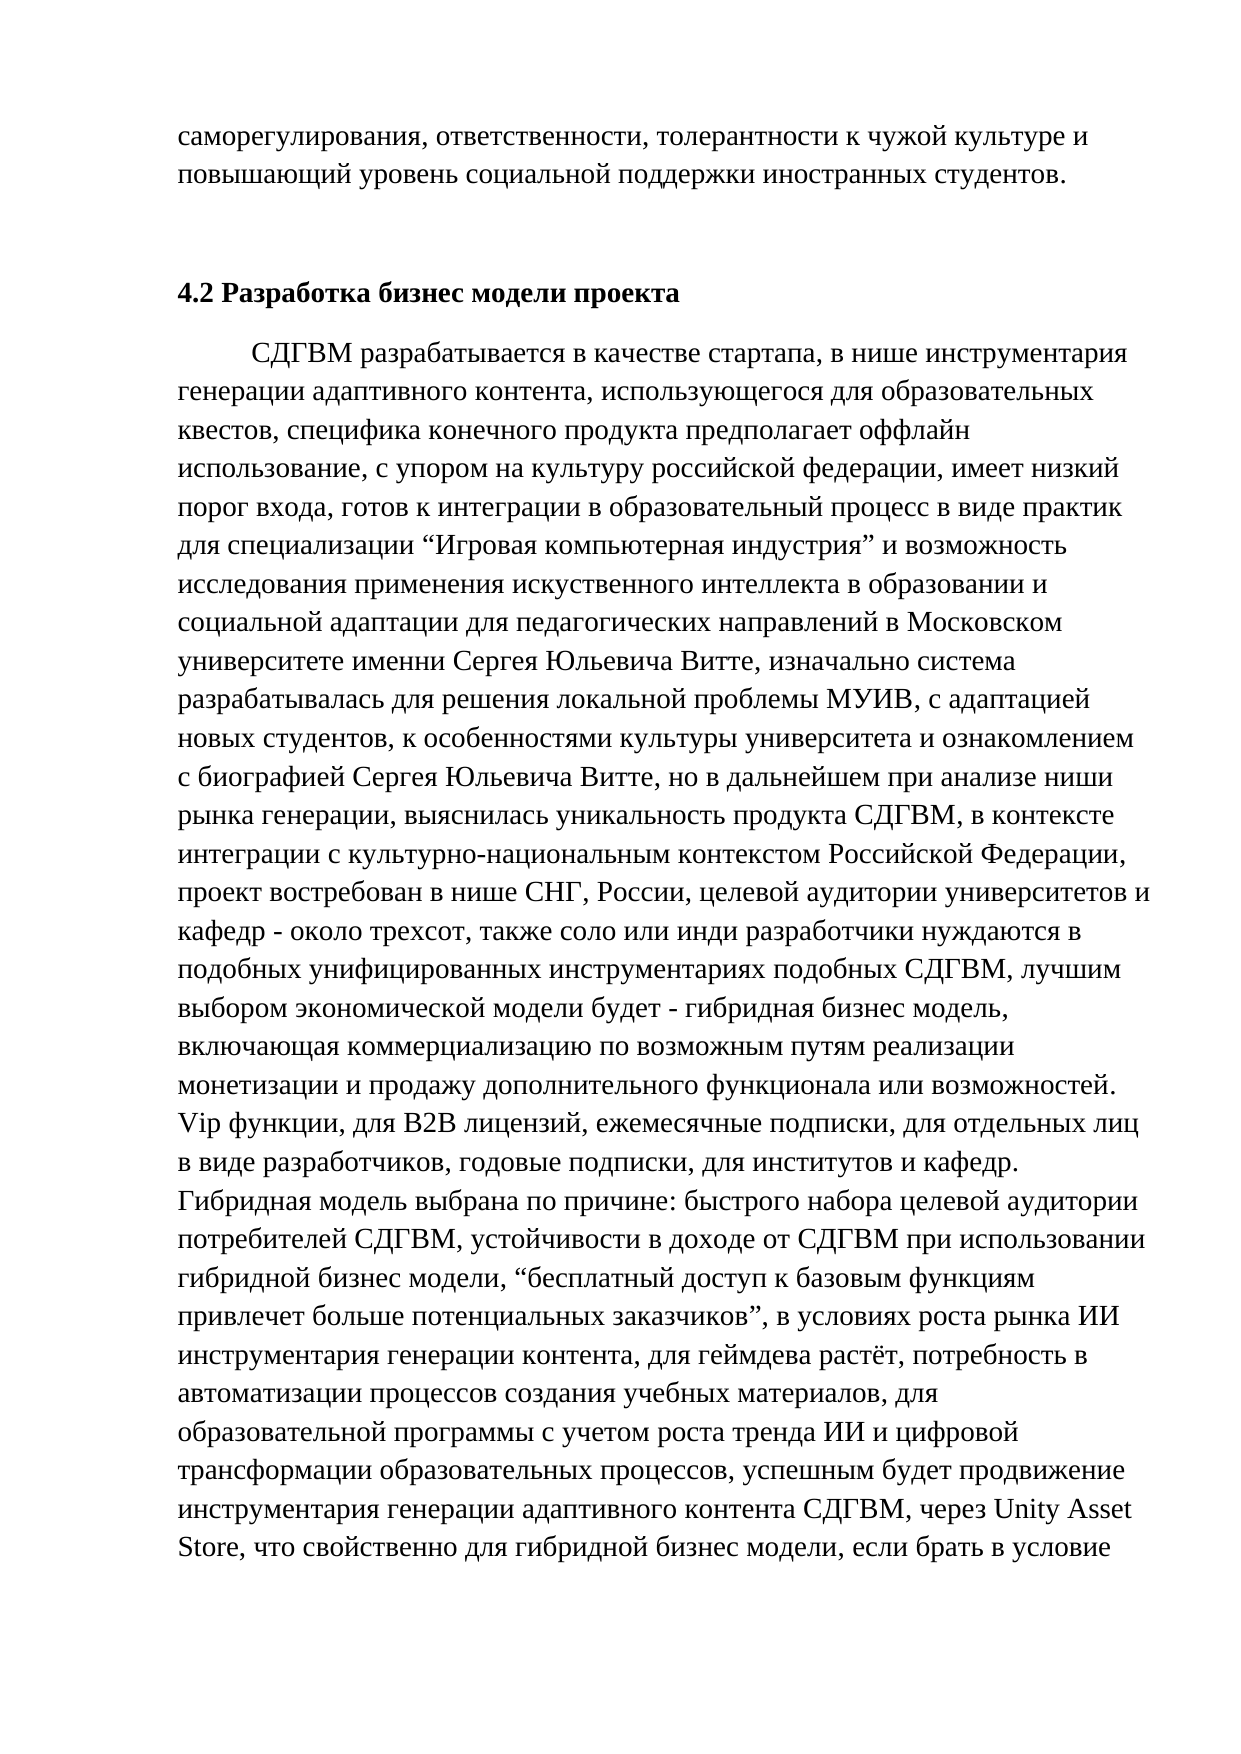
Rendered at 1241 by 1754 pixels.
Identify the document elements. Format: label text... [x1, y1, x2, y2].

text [177, 118, 1152, 190]
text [177, 335, 1152, 1563]
text 4.2 Разработка бизнес модели проекта [177, 275, 1152, 309]
